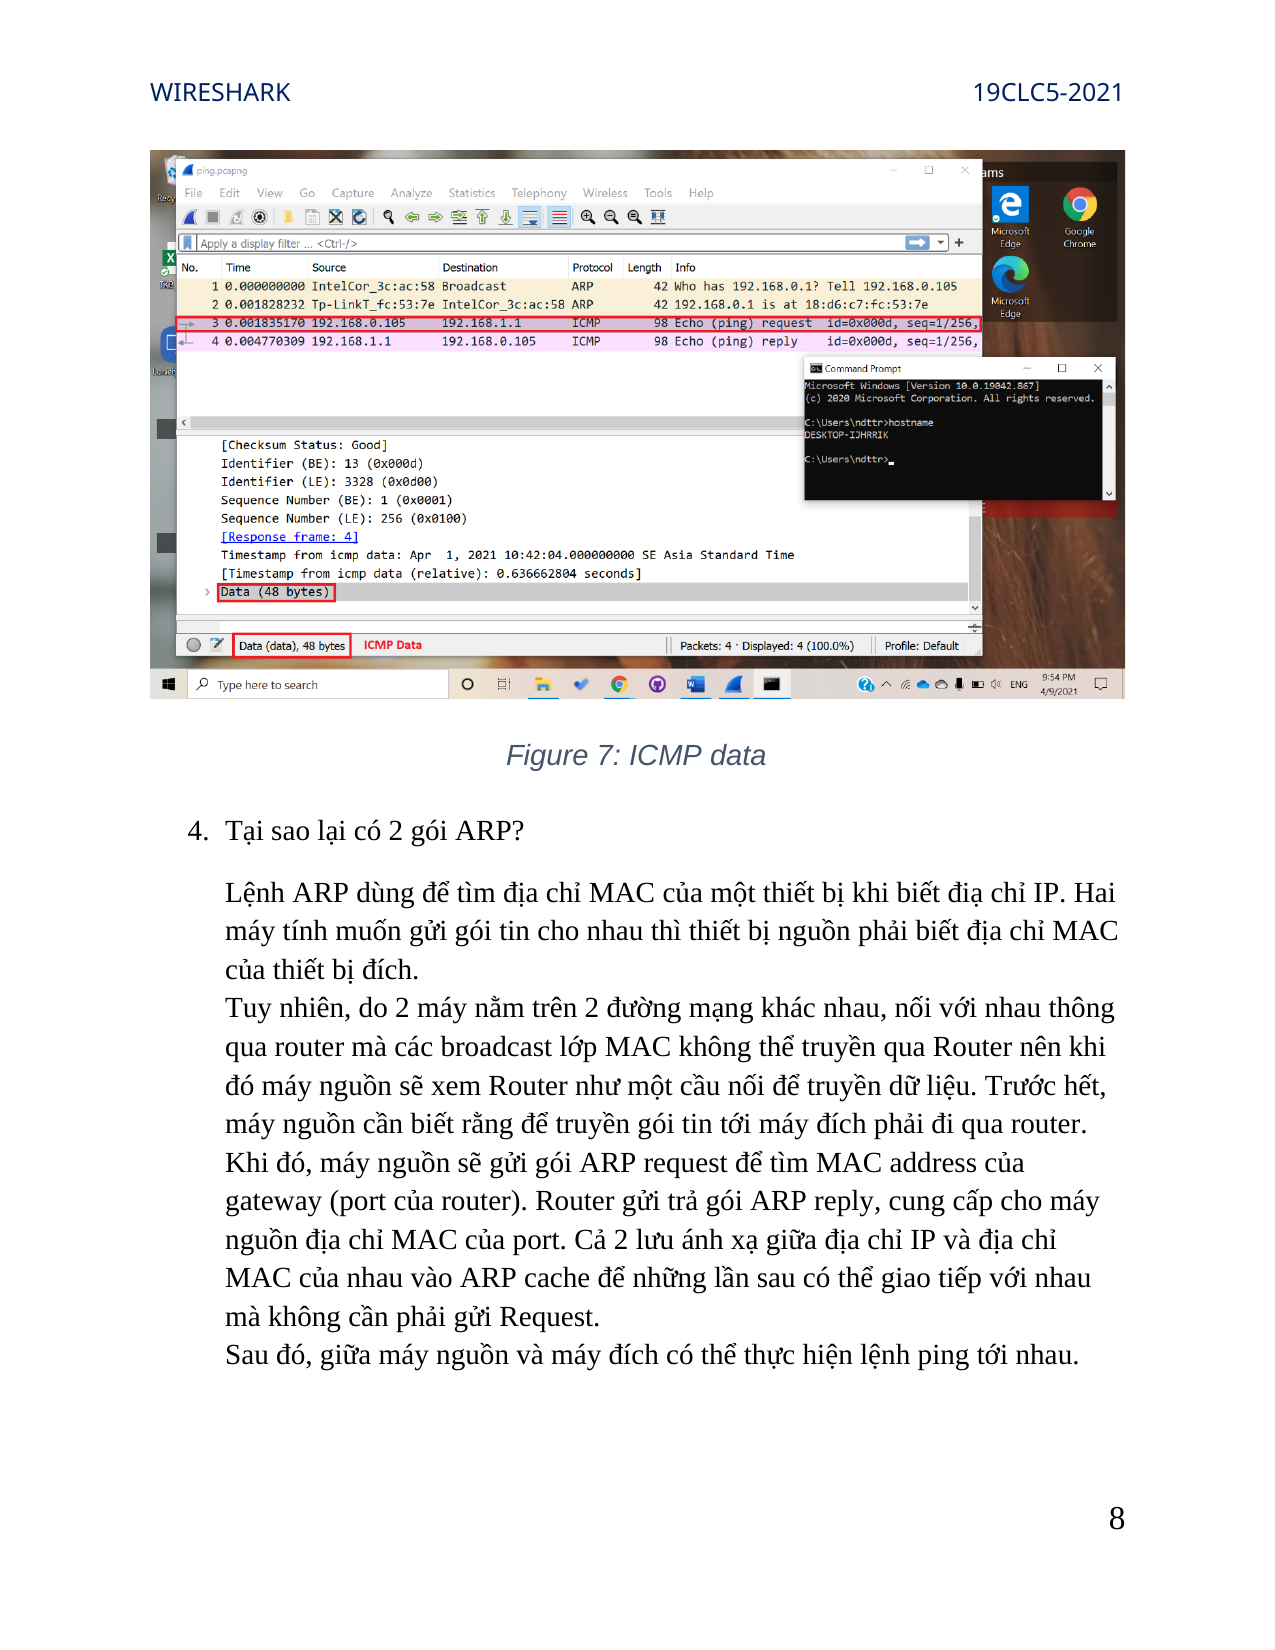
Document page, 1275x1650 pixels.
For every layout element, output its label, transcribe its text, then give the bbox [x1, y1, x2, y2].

list Lệnh ARP dùng để tìm địa chỉ MAC của một thiết bị khi biết điạ chỉ IP. Hai máy tính muốn gửi gói tin cho nhau thì thiết bị nguồn phải biết địa chỉ MAC của thiết bị đích. [225, 875, 1125, 986]
list Khi đó, máy nguồn sẽ gửi gói ARP request để tìm MAC address của gateway (port của router). Router gửi trả gói ARP reply, cung cấp cho máy nguồn địa chỉ MAC của port. Cả 2 lưu ánh xạ giữa địa chỉ IP và địa chỉ MAC của nhau vào ARP cache để những lần sau có thể giao tiếp với nhau mà không cần phải gửi Request. [225, 1145, 1125, 1332]
list Tuy nhiên, do 2 máy nằm trên 2 đường mạng khác nhau, nối với nhau thông qua router mà các broadcast lớp MAC không thể truyền qua Router nên khi đó máy nguồn sẽ xem Router như một cầu nối để truyền dữ liệu. Trước hết, máy nguồn cần biết rằng để truyền gói tin tới máy đích phải đi qua router. [225, 991, 1125, 1140]
picture [150, 150, 1125, 699]
list Sau đó, giữa máy nguồn và máy đích có thể thực hiện lệnh ping tới nhau. [225, 1337, 1125, 1371]
text Figure 7: ICMP data [150, 737, 1125, 793]
list Tại sao lại có 2 gói ARP? [187, 813, 1125, 847]
